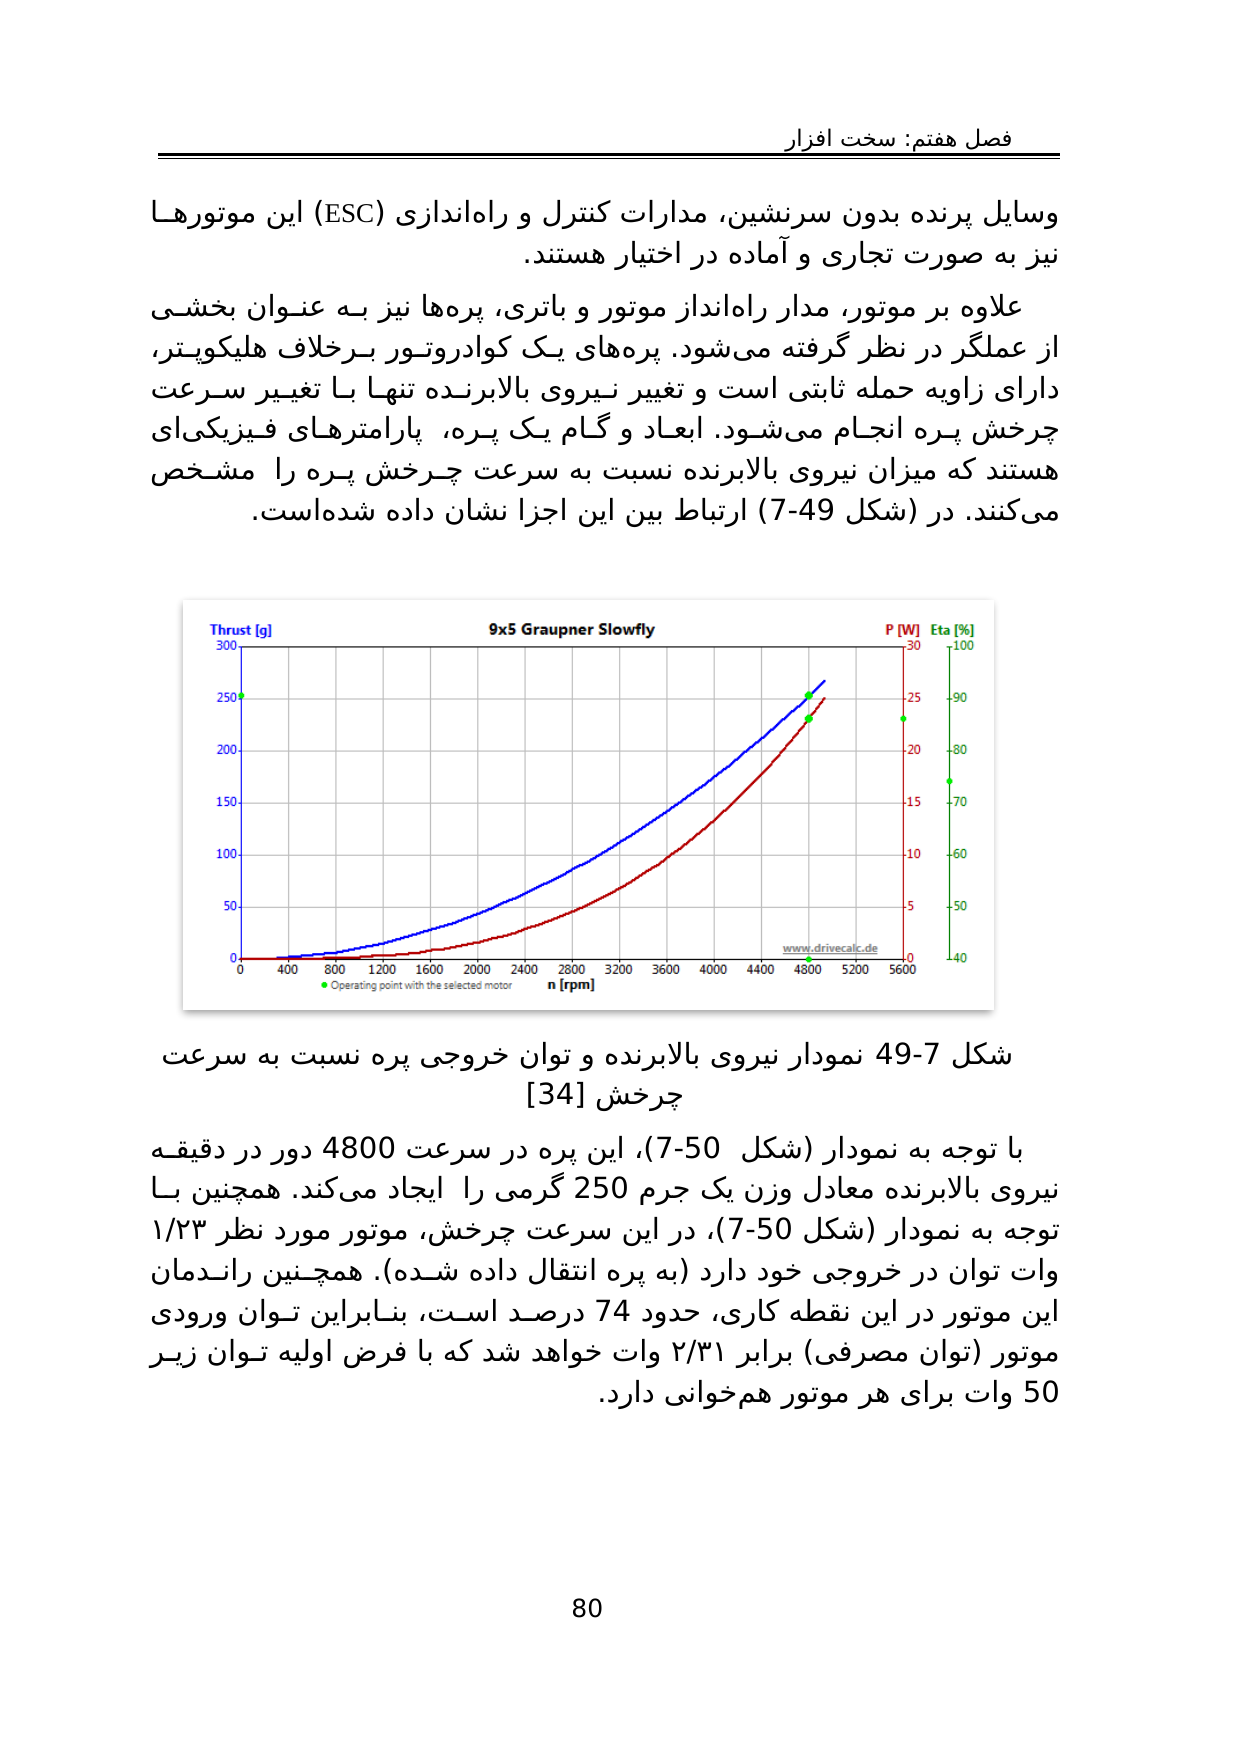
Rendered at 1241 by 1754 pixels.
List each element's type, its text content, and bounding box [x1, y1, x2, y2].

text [150, 196, 1060, 270]
picture [198, 615, 979, 996]
text شکل ‏7-7 نمودار نیروی بالابرنده و توان خروجی پره نسبت به سرعت چرخش [150, 1037, 1060, 1112]
